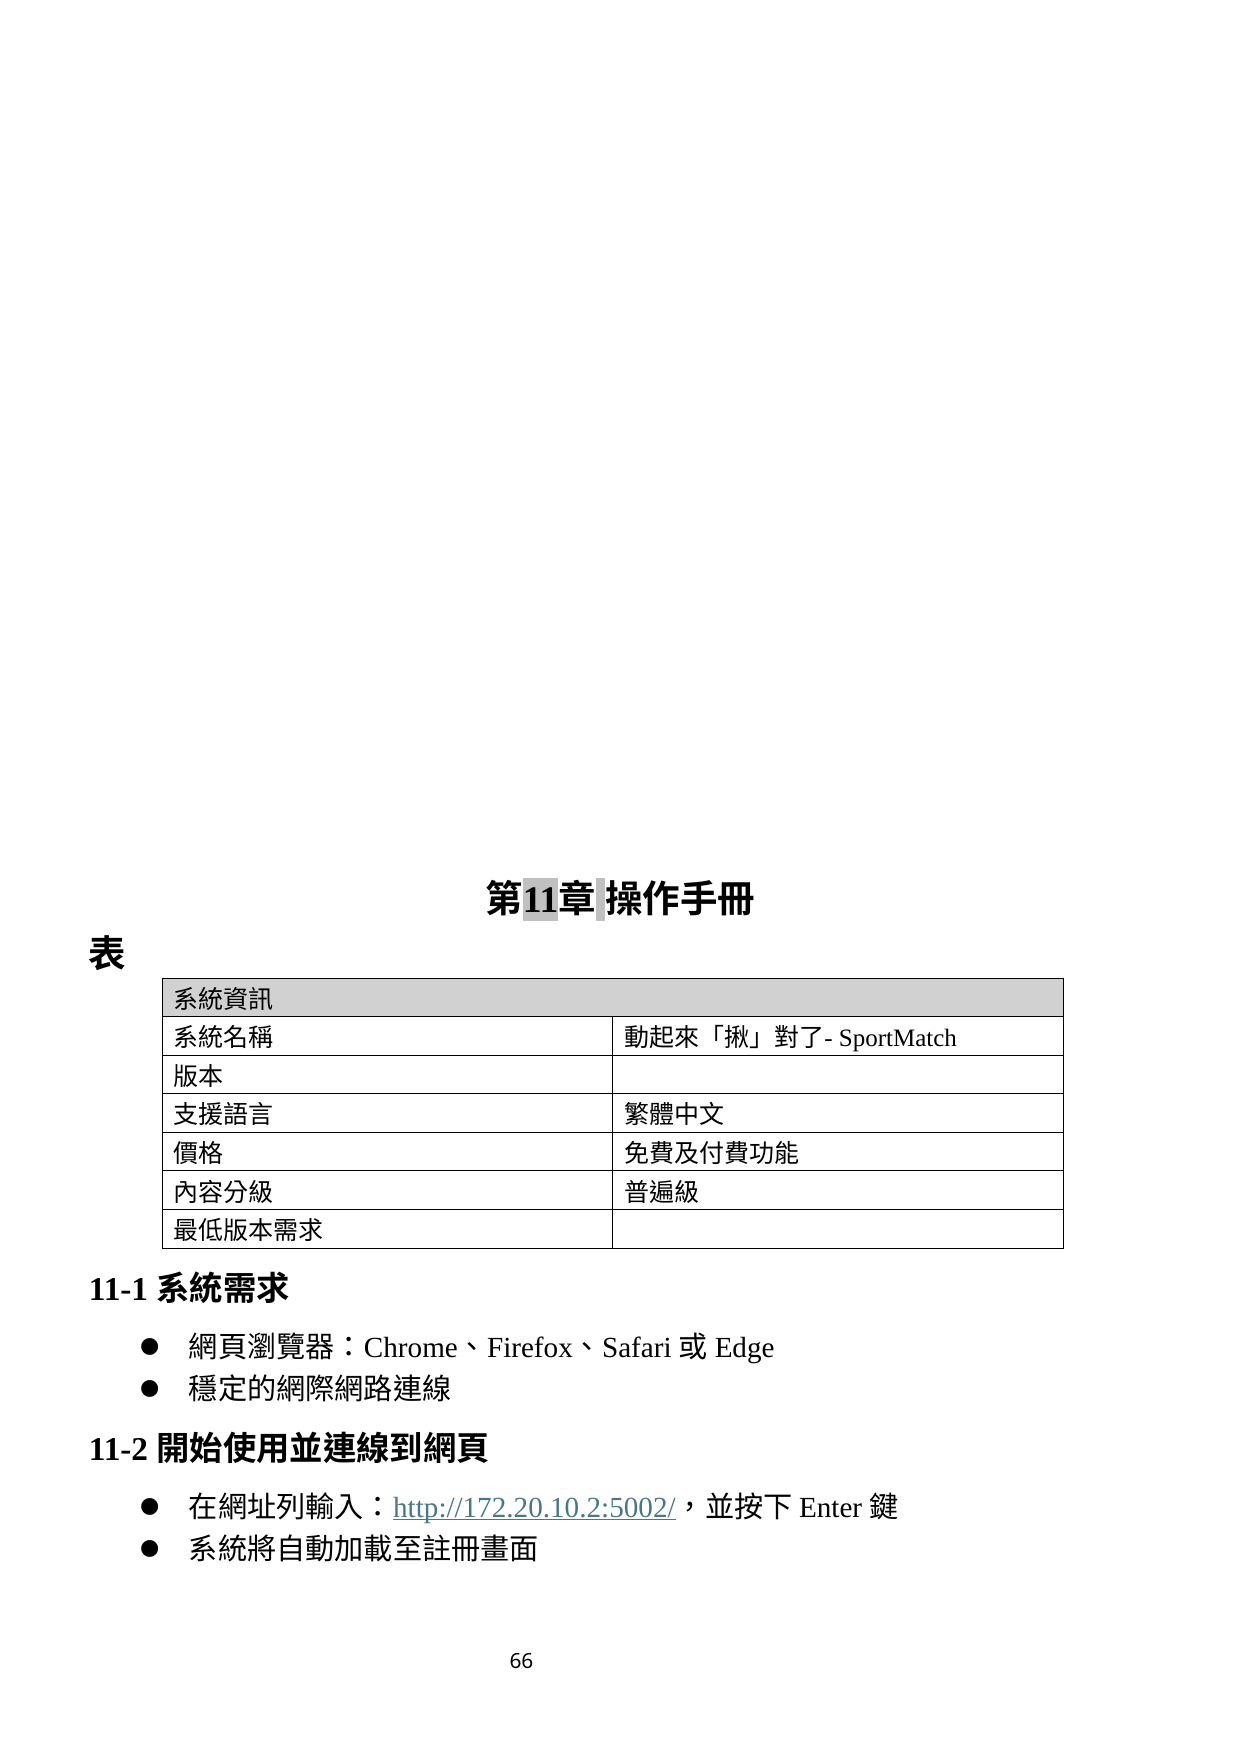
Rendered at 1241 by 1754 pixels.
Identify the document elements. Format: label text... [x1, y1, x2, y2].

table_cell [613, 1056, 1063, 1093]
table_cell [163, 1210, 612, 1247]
subtitle 系統需求 [89, 1248, 1152, 1323]
list 在網址列輸入：http://172.20.10.2:5002/，並按下 Enter 鍵 [139, 1483, 1152, 1525]
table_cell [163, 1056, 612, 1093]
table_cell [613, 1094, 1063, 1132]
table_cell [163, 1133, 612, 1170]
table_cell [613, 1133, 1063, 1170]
list 穩定的網際網路連線 [139, 1366, 1152, 1408]
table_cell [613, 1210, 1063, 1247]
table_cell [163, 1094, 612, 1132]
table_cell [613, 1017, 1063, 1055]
subtitle 開始使用並連線到網頁 [89, 1408, 1152, 1483]
list 表 [89, 923, 1152, 978]
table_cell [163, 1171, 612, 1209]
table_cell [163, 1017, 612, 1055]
list 網頁瀏覽器：Chrome、Firefox、Safari 或 Edge [139, 1323, 1152, 1366]
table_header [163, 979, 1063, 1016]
list 系統將自動加載至註冊畫面 [139, 1525, 1152, 1568]
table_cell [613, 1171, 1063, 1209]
list 操作手冊 [89, 869, 1152, 923]
